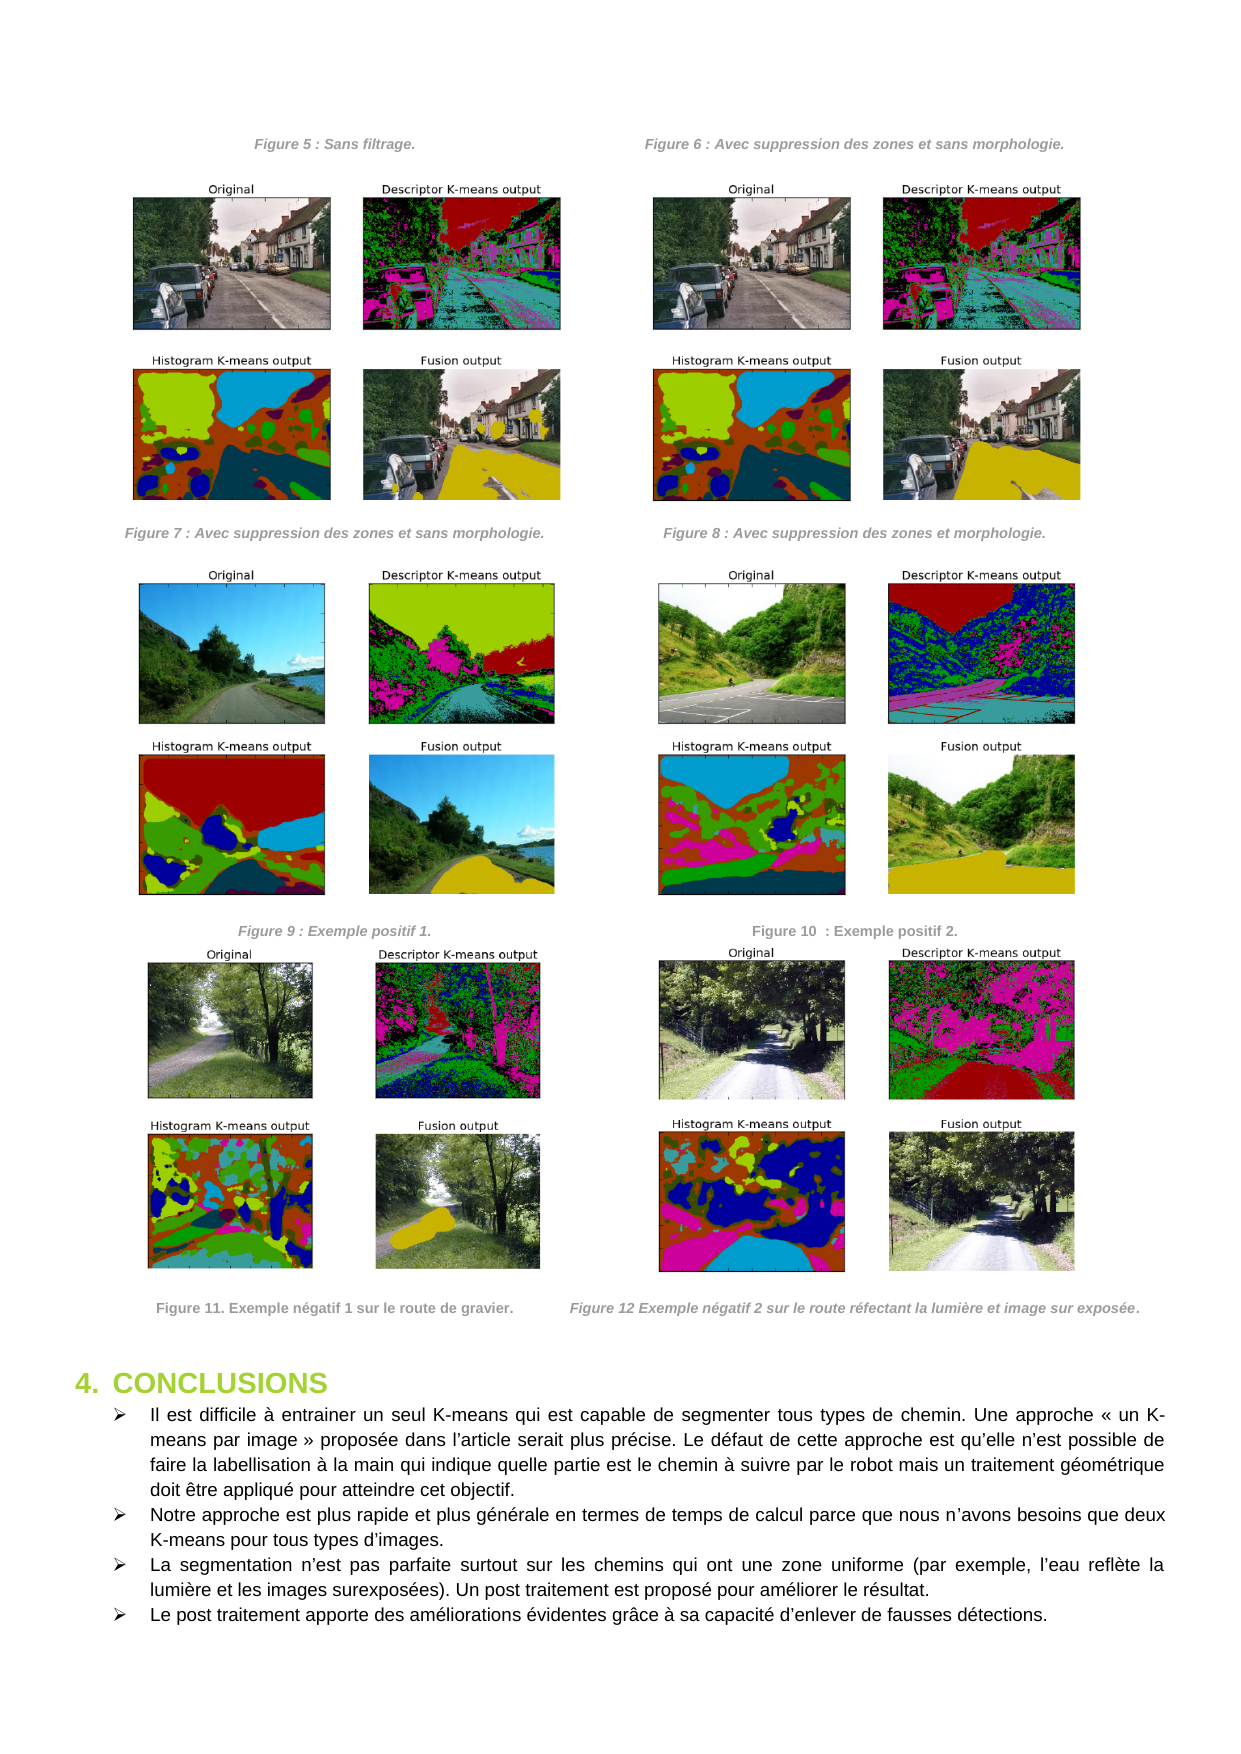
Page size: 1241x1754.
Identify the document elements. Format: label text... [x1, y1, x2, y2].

table_cell Figure 10 : Exemple positif 2. [569, 563, 1140, 939]
table_cell Figure 7 : Avec suppression des zones et sans morphologie. [100, 525, 569, 562]
list Le post traitement apporte des améliorations évidentes grâce à sa capacité d’enlever de fausses détections. [112, 1600, 1165, 1625]
list Notre approche est plus rapide et plus générale en termes de temps de calcul parce que nous n’avons besoins que deux K-means pour tous types d’images. [112, 1500, 1165, 1550]
list La segmentation n’est pas parfaite surtout sur les chemins qui ont une zone uniforme (par exemple, l’eau reflète la lumière et les images surexposées). Un post traitement est proposé pour améliorer le résultat. [112, 1550, 1165, 1600]
table_header Figure 5 : Sans filtrage. [100, 135, 569, 173]
table_cell Figure 8 : Avec suppression des zones et morphologie. [569, 173, 1140, 563]
picture [100, 939, 570, 1292]
table_header Figure 6 : Avec suppression des zones et sans morphologie. [569, 135, 1140, 173]
picture [620, 173, 1090, 525]
table_cell Figure 9 : Exemple positif 1. [100, 915, 569, 939]
title Conclusions [75, 1367, 1165, 1400]
picture [100, 562, 570, 915]
table_cell Figure 11. Exemple négatif 1 sur le route de gravier. [100, 1292, 569, 1317]
picture [620, 562, 1090, 915]
picture [620, 939, 1090, 1292]
list Il est difficile à entrainer un seul K-means qui est capable de segmenter tous types de chemin. Une approche « un K-means par image » proposée dans l’article serait plus précise. Le défaut de cette approche est qu’elle n’est possible de faire la labellisation à la main qui indique quelle partie est le chemin à suivre par le robot mais un traitement géométrique doit être appliqué pour atteindre cet objectif. [112, 1400, 1165, 1500]
picture [100, 173, 570, 525]
table_cell Figure 12 Exemple négatif 2 sur le route réfectant la lumière et image sur exposée. [569, 940, 1140, 1317]
